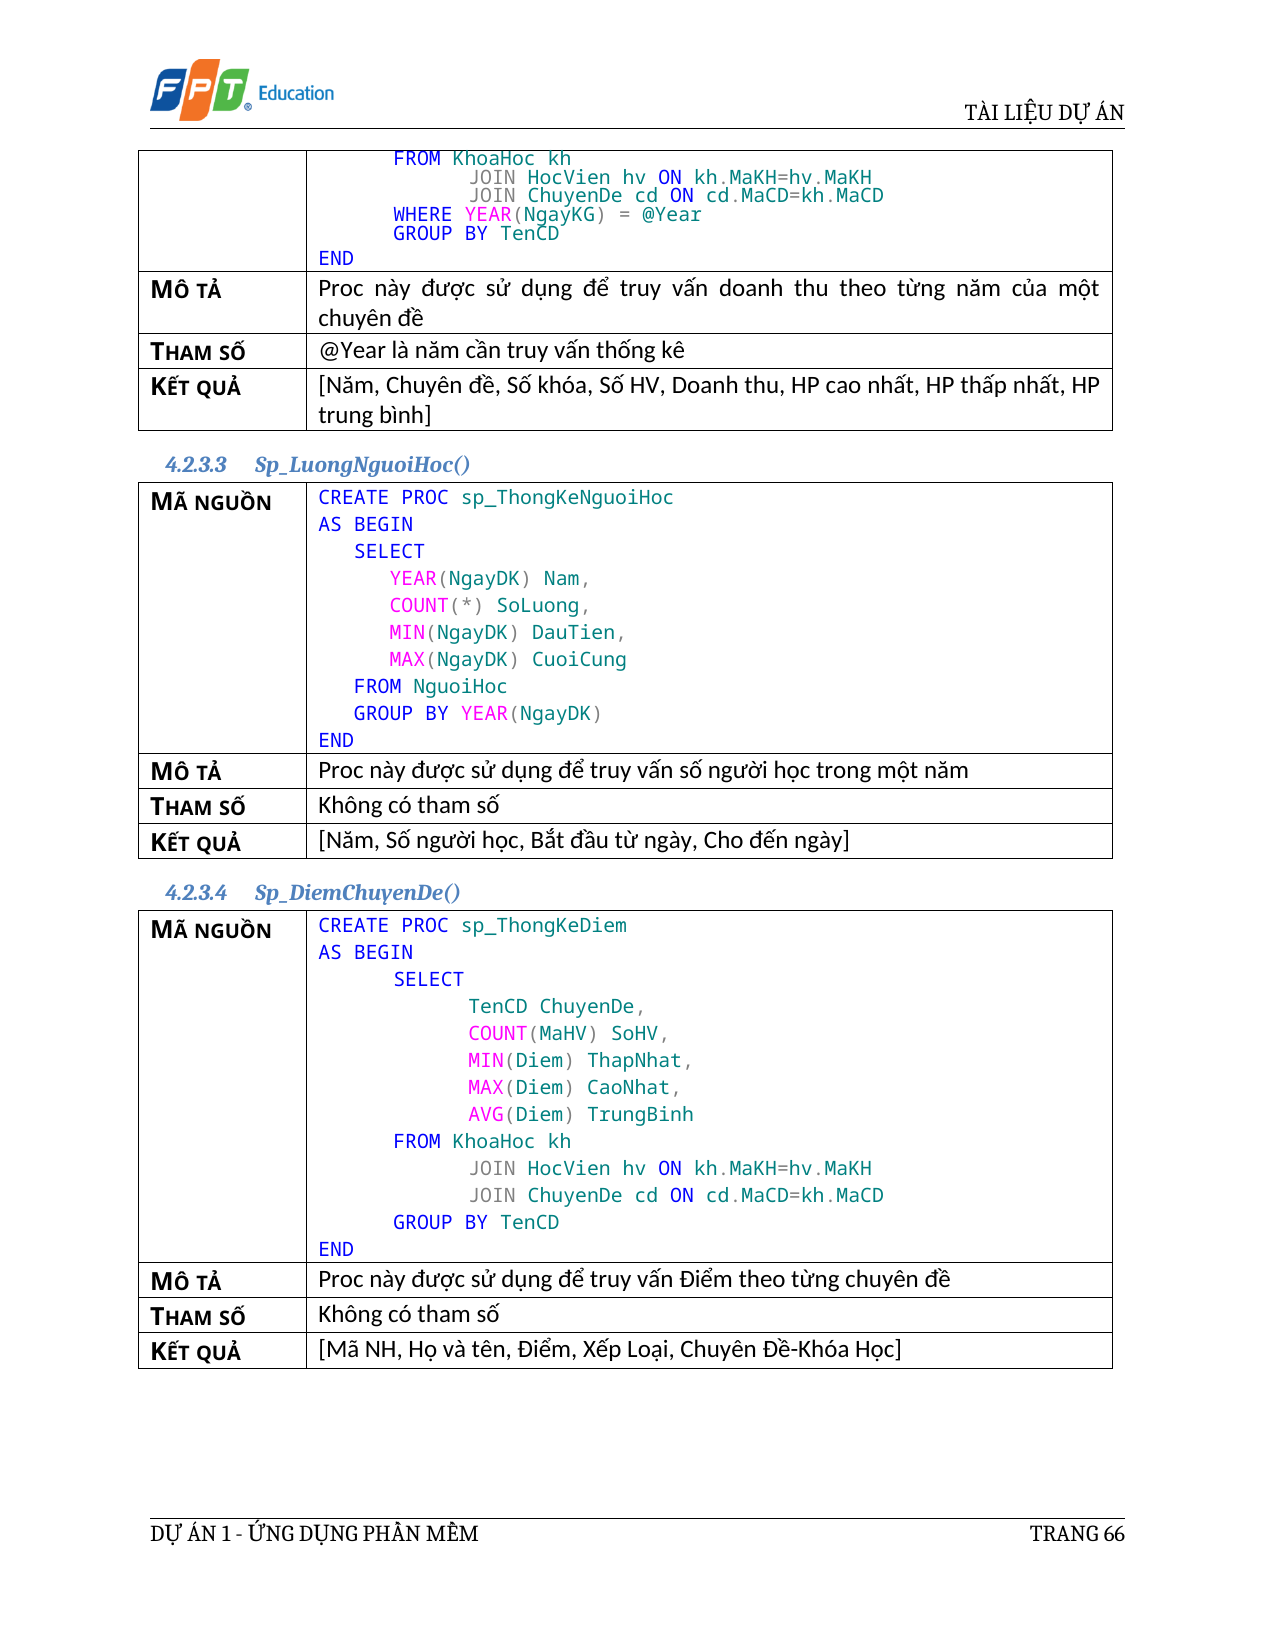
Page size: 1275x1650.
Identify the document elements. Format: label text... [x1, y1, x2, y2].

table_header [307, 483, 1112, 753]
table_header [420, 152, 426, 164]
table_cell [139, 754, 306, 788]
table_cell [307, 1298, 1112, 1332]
subtitle Sp_LuongNguoiHoc() [165, 452, 1125, 478]
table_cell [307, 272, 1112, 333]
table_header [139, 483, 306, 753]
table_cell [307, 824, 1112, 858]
subtitle Sp_DiemChuyenDe() [165, 880, 1125, 906]
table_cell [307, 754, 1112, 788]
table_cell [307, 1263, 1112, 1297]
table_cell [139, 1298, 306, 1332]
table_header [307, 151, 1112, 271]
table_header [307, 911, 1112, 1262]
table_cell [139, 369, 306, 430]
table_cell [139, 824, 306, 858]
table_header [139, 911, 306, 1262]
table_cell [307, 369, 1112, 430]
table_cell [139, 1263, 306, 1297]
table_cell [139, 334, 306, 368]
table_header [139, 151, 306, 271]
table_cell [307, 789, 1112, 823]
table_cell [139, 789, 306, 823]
picture [150, 59, 336, 121]
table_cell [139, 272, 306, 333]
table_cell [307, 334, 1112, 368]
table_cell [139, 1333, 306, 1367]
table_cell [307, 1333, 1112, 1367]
